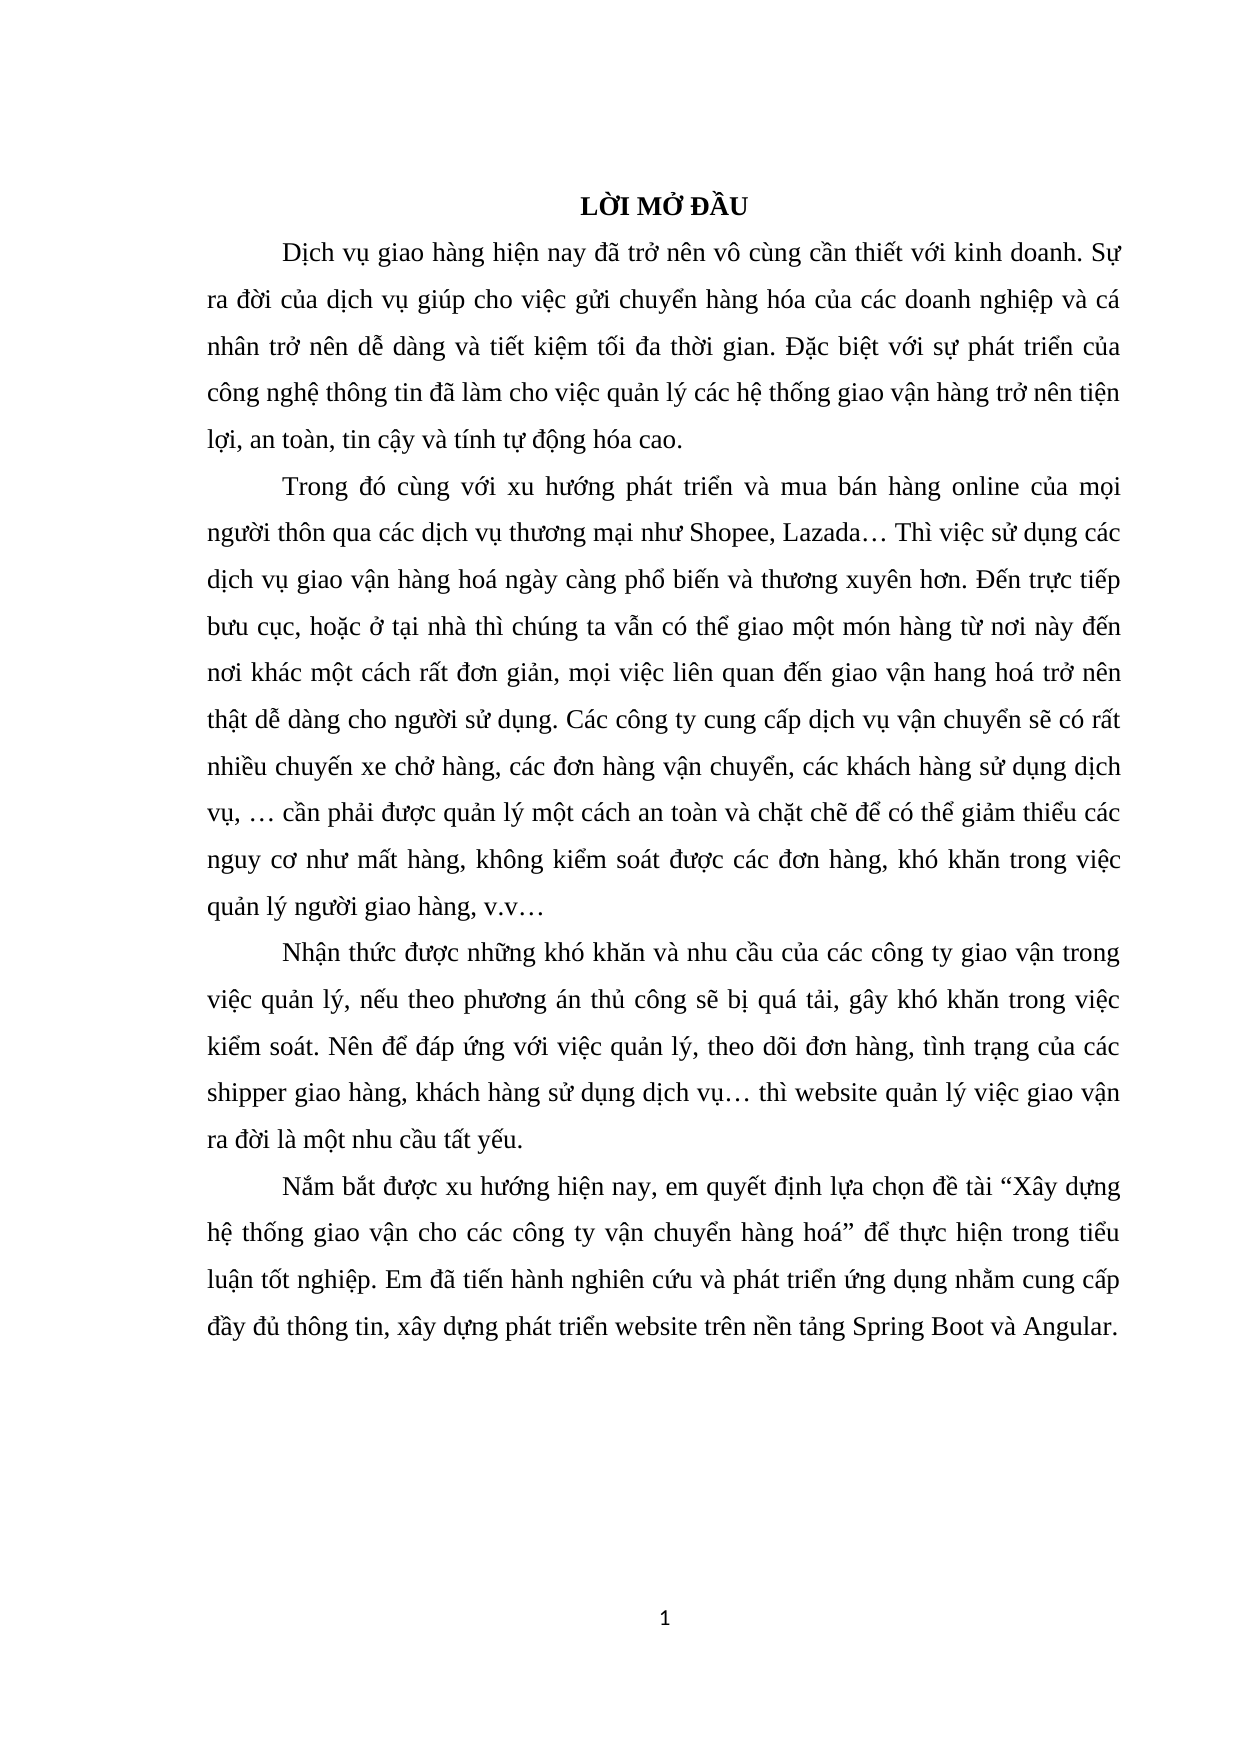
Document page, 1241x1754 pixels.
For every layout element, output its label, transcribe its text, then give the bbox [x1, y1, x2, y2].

subtitle LỜI MỞ ĐẦU [207, 190, 1122, 221]
text Nhận thức được những khó khăn và nhu cầu của các công ty giao vận trong việc quản lý, nếu theo phương án thủ công sẽ bị quá tải, gây khó khăn trong việc kiểm soát. Nên để đáp ứng với việc quản lý, theo dõi đơn hàng, tình trạng của các shipper giao hàng, khách hàng sử dụng dịch vụ… thì website quản lý việc giao vận ra đời là một nhu cầu tất yếu. [207, 936, 1122, 1154]
text Nắm bắt được xu hướng hiện nay, em quyết định lựa chọn đề tài “Xây dựng hệ thống giao vận cho các công ty vận chuyển hàng hoá” để thực hiện trong tiểu luận tốt nghiệp. Em đã tiến hành nghiên cứu và phát triển ứng dụng nhằm cung cấp đầy đủ thông tin, xây dựng phát triển website trên nền tảng Spring Boot và Angular. [207, 1170, 1122, 1341]
text Dịch vụ giao hàng hiện nay đã trở nên vô cùng cần thiết với kinh doanh. Sự ra đời của dịch vụ giúp cho việc gửi chuyển hàng hóa của các doanh nghiệp và cá nhân trở nên dễ dàng và tiết kiệm tối đa thời gian. Đặc biệt với sự phát triển của công nghệ thông tin đã làm cho việc quản lý các hệ thống giao vận hàng trở nên tiện lợi, an toàn, tin cậy và tính tự động hóa cao. [207, 236, 1122, 454]
text Trong đó cùng với xu hướng phát triển và mua bán hàng online của mọi người thôn qua các dịch vụ thương mại như Shopee, Lazada… Thì việc sử dụng các dịch vụ giao vận hàng hoá ngày càng phổ biến và thương xuyên hơn. Đến trực tiếp bưu cục, hoặc ở tại nhà thì chúng ta vẫn có thể giao một món hàng từ nơi này đến nơi khác một cách rất đơn giản, mọi việc liên quan đến giao vận hang hoá trở nên thật dễ dàng cho người sử dụng. Các công ty cung cấp dịch vụ vận chuyển sẽ có rất nhiều chuyến xe chở hàng, các đơn hàng vận chuyển, các khách hàng sử dụng dịch vụ, … cần phải được quản lý một cách an toàn và chặt chẽ để có thể giảm thiểu các nguy cơ như mất hàng, không kiểm soát được các đơn hàng, khó khăn trong việc quản lý người giao hàng, v.v… [207, 470, 1122, 921]
